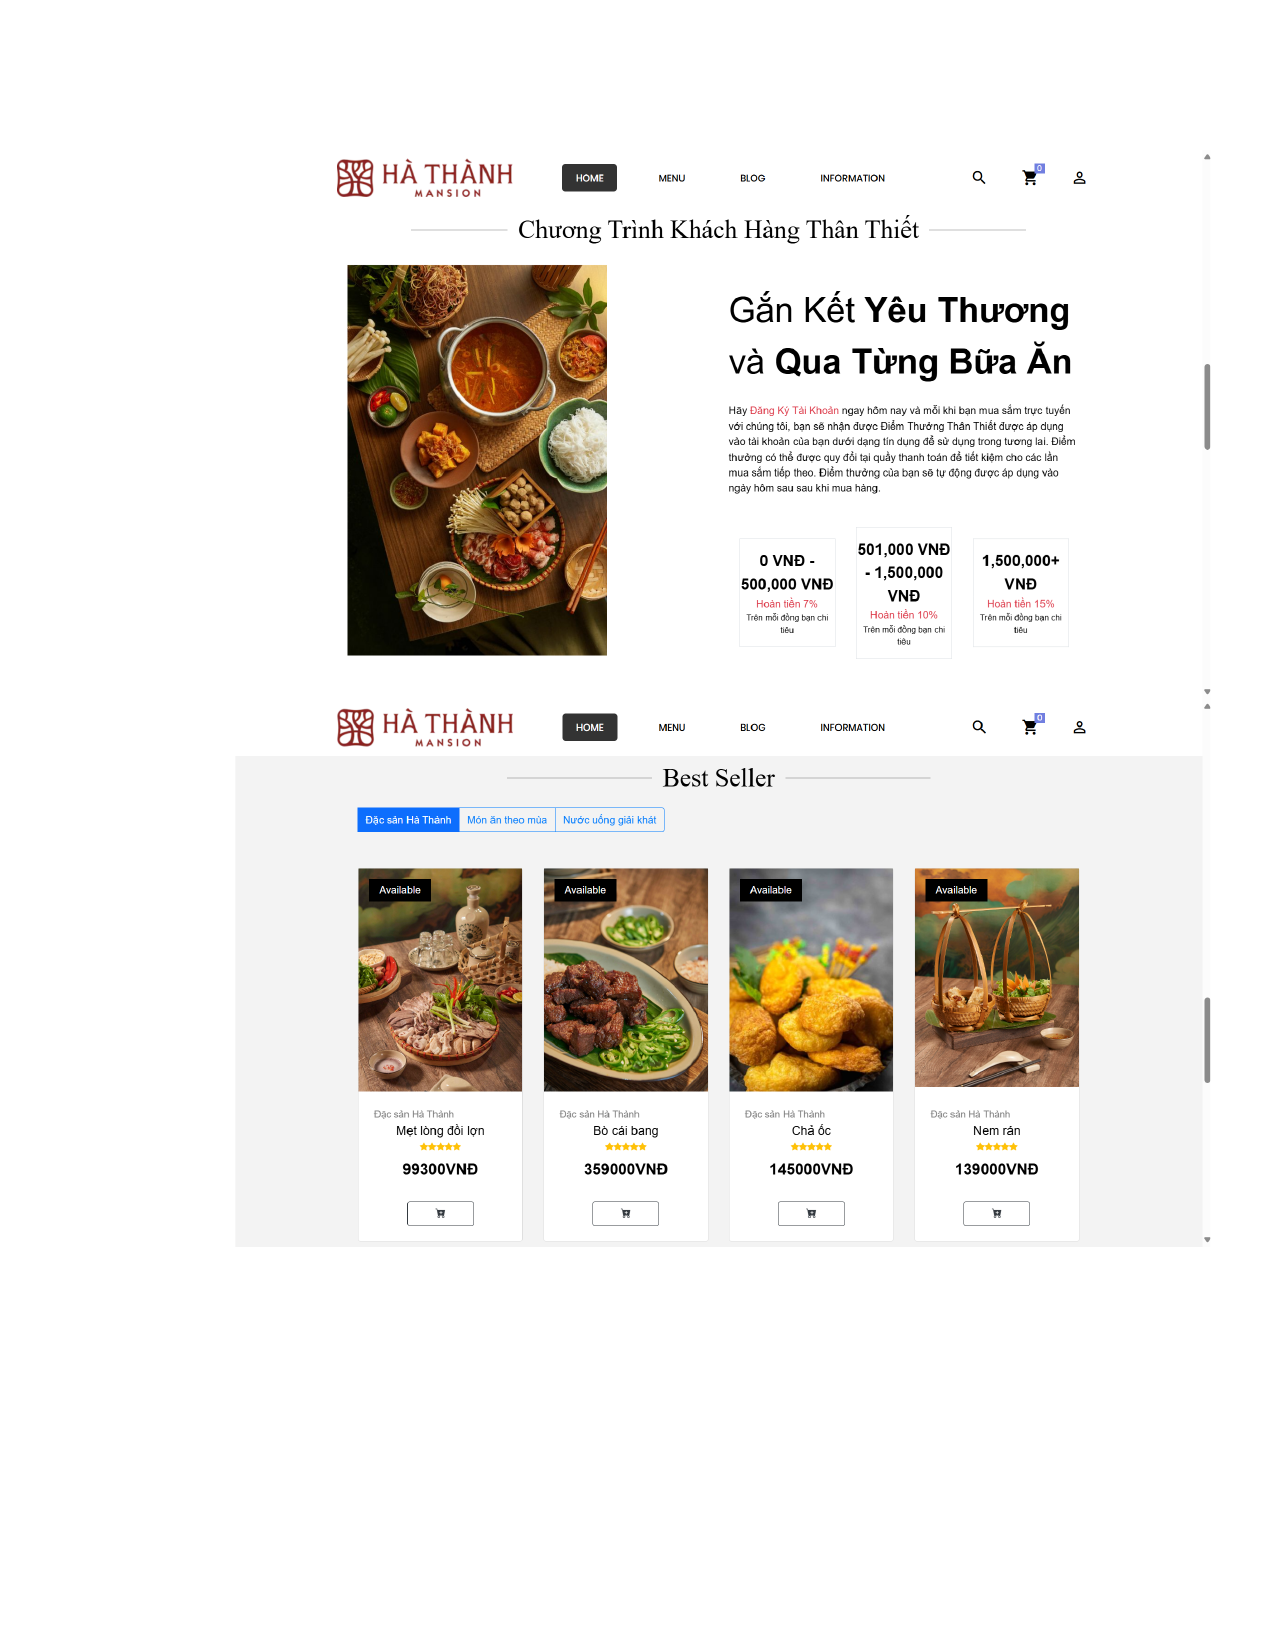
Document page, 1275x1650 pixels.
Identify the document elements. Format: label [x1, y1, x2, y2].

picture [235, 150, 1211, 1247]
